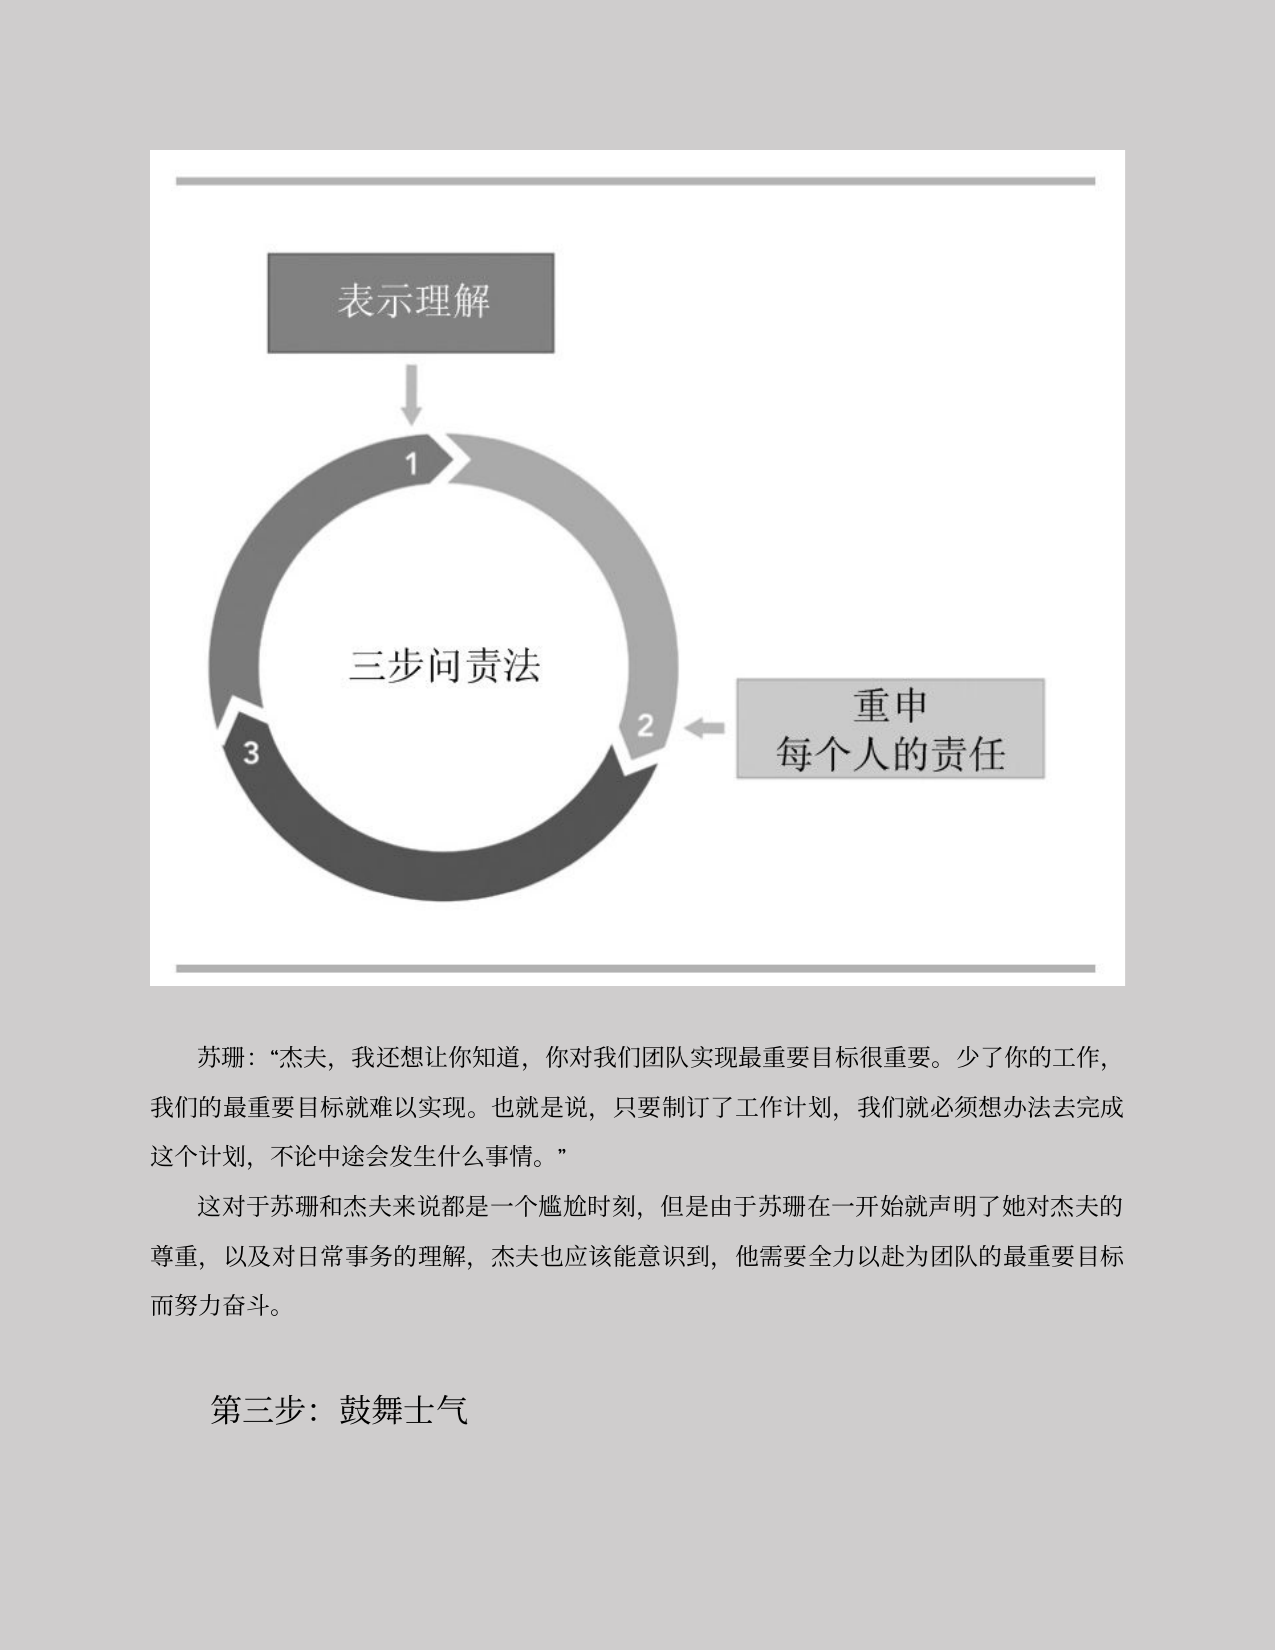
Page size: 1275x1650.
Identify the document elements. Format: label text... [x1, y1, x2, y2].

picture [150, 150, 1125, 986]
text 第三步：鼓舞士气 [150, 1370, 1125, 1431]
text 这对于苏珊和杰夫来说都是一个尴尬时刻，但是由于苏珊在一开始就声明了她对杰夫的尊重，以及对日常事务的理解，杰夫也应该能意识到，他需要全力以赴为团队的最重要目标而努力奋斗。 [150, 1172, 1125, 1321]
text 苏珊：“杰夫，我还想让你知道，你对我们团队实现最重要目标很重要。少了你的工作，我们的最重要目标就难以实现。也就是说，只要制订了工作计划，我们就必须想办法去完成这个计划，不论中途会发生什么事情。” [150, 1023, 1125, 1172]
